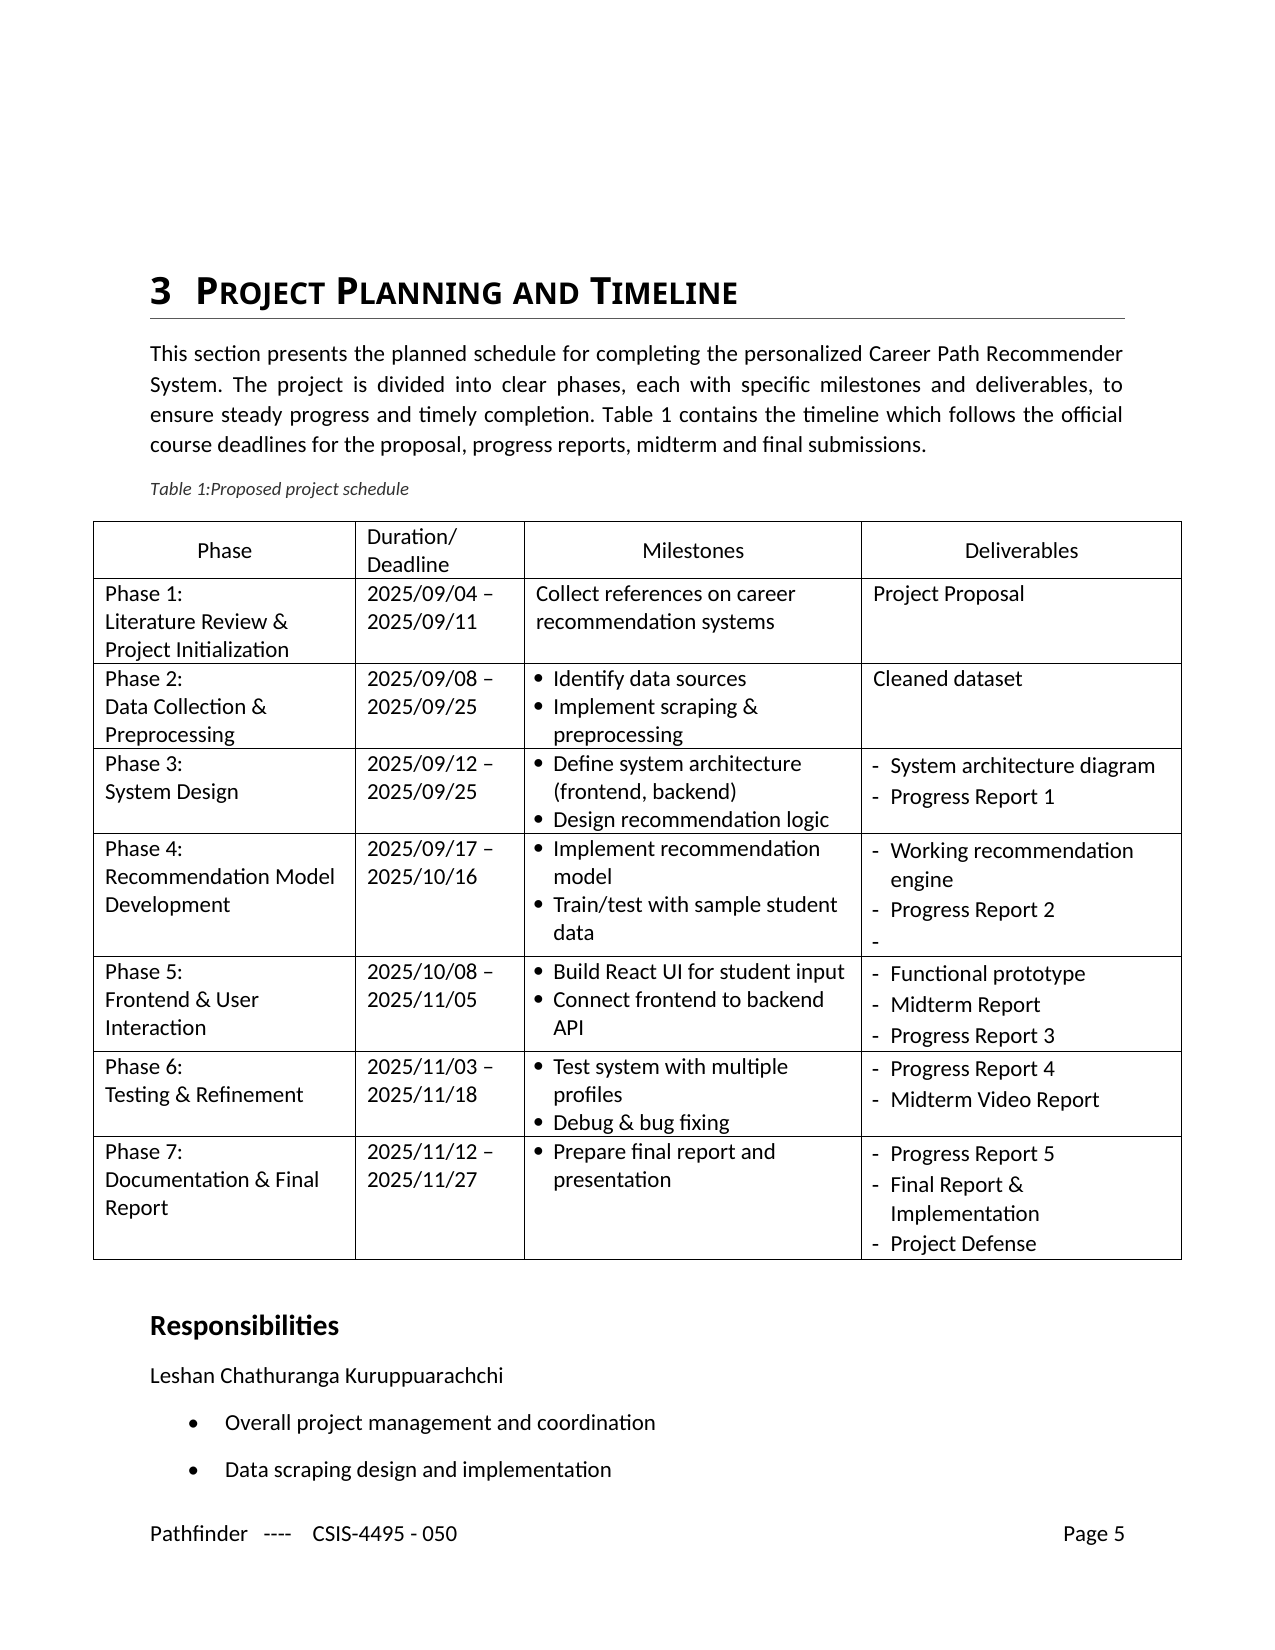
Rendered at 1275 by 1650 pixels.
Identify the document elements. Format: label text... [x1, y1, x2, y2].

table_cell Phase 6: Testing & Refinement [94, 1052, 355, 1136]
table_cell 2025/09/17 – 2025/10/16 [356, 834, 524, 956]
table_cell 2025/11/03 – 2025/11/18 [356, 1052, 524, 1136]
table_cell Phase 2: Data Collection & Preprocessing [94, 664, 355, 748]
table_cell 2025/10/08 – 2025/11/05 [356, 957, 524, 1051]
table_cell Progress Report 5 Final Report & Implementation Project Defense [862, 1137, 1181, 1259]
table_cell Define system architecture (frontend, backend) Design recommendation logic [525, 749, 861, 833]
table_cell Working recommendation engine Progress Report 2 [862, 834, 1181, 956]
table_cell Phase 4: Recommendation Model Development [94, 834, 355, 956]
text • Data scraping design and implementation [187, 1455, 1125, 1483]
table_cell 2025/09/08 – 2025/09/25 [356, 664, 524, 748]
table_cell Collect references on career recommendation systems [525, 579, 861, 663]
table_cell Phase 3: System Design [94, 749, 355, 833]
table_cell Identify data sources Implement scraping & preprocessing [525, 664, 861, 748]
table_cell 2025/09/04 – 2025/09/11 [356, 579, 524, 663]
table_header Phase [94, 522, 355, 578]
table_cell Functional prototype Midterm Report Progress Report 3 [862, 957, 1181, 1051]
table_cell Prepare final report and presentation [525, 1137, 861, 1259]
table_cell Implement recommendation model Train/test with sample student data [525, 834, 861, 956]
table_cell Progress Report 4 Midterm Video Report [862, 1052, 1181, 1136]
table_header Milestones [525, 522, 861, 578]
table_cell Test system with multiple profiles Debug & bug fixing [525, 1052, 861, 1136]
table_cell 2025/11/12 – 2025/11/27 [356, 1137, 524, 1259]
table_cell Phase 5: Frontend & User Interaction [94, 957, 355, 1051]
text Leshan Chathuranga Kuruppuarachchi [150, 1362, 1125, 1390]
subtitle Project Planning and Timeline [150, 264, 1125, 318]
table_header Duration/ Deadline [356, 522, 524, 578]
text Responsibilities [150, 1307, 1125, 1342]
table_header Deliverables [862, 522, 1181, 578]
text Table 1:Proposed project schedule [150, 477, 1125, 500]
table_cell Phase 1: Literature Review & Project Initialization [94, 579, 355, 663]
text This section presents the planned schedule for completing the personalized Career Path Recommender System. The project is divided into clear phases, each with specific milestones and deliverables, to ensure steady progress and timely completion. Table 1 contains the timeline which follows the official course deadlines for the proposal, progress reports, midterm and final submissions. [150, 339, 1125, 458]
table_cell Cleaned dataset [862, 664, 1181, 748]
table_cell Project Proposal [862, 579, 1181, 663]
text • Overall project management and coordination [187, 1408, 1125, 1437]
table_cell System architecture diagram Progress Report 1 [862, 749, 1181, 833]
table_cell 2025/09/12 – 2025/09/25 [356, 749, 524, 833]
table_cell Build React UI for student input Connect frontend to backend API [525, 957, 861, 1051]
table_cell Phase 7: Documentation & Final Report [94, 1137, 355, 1259]
